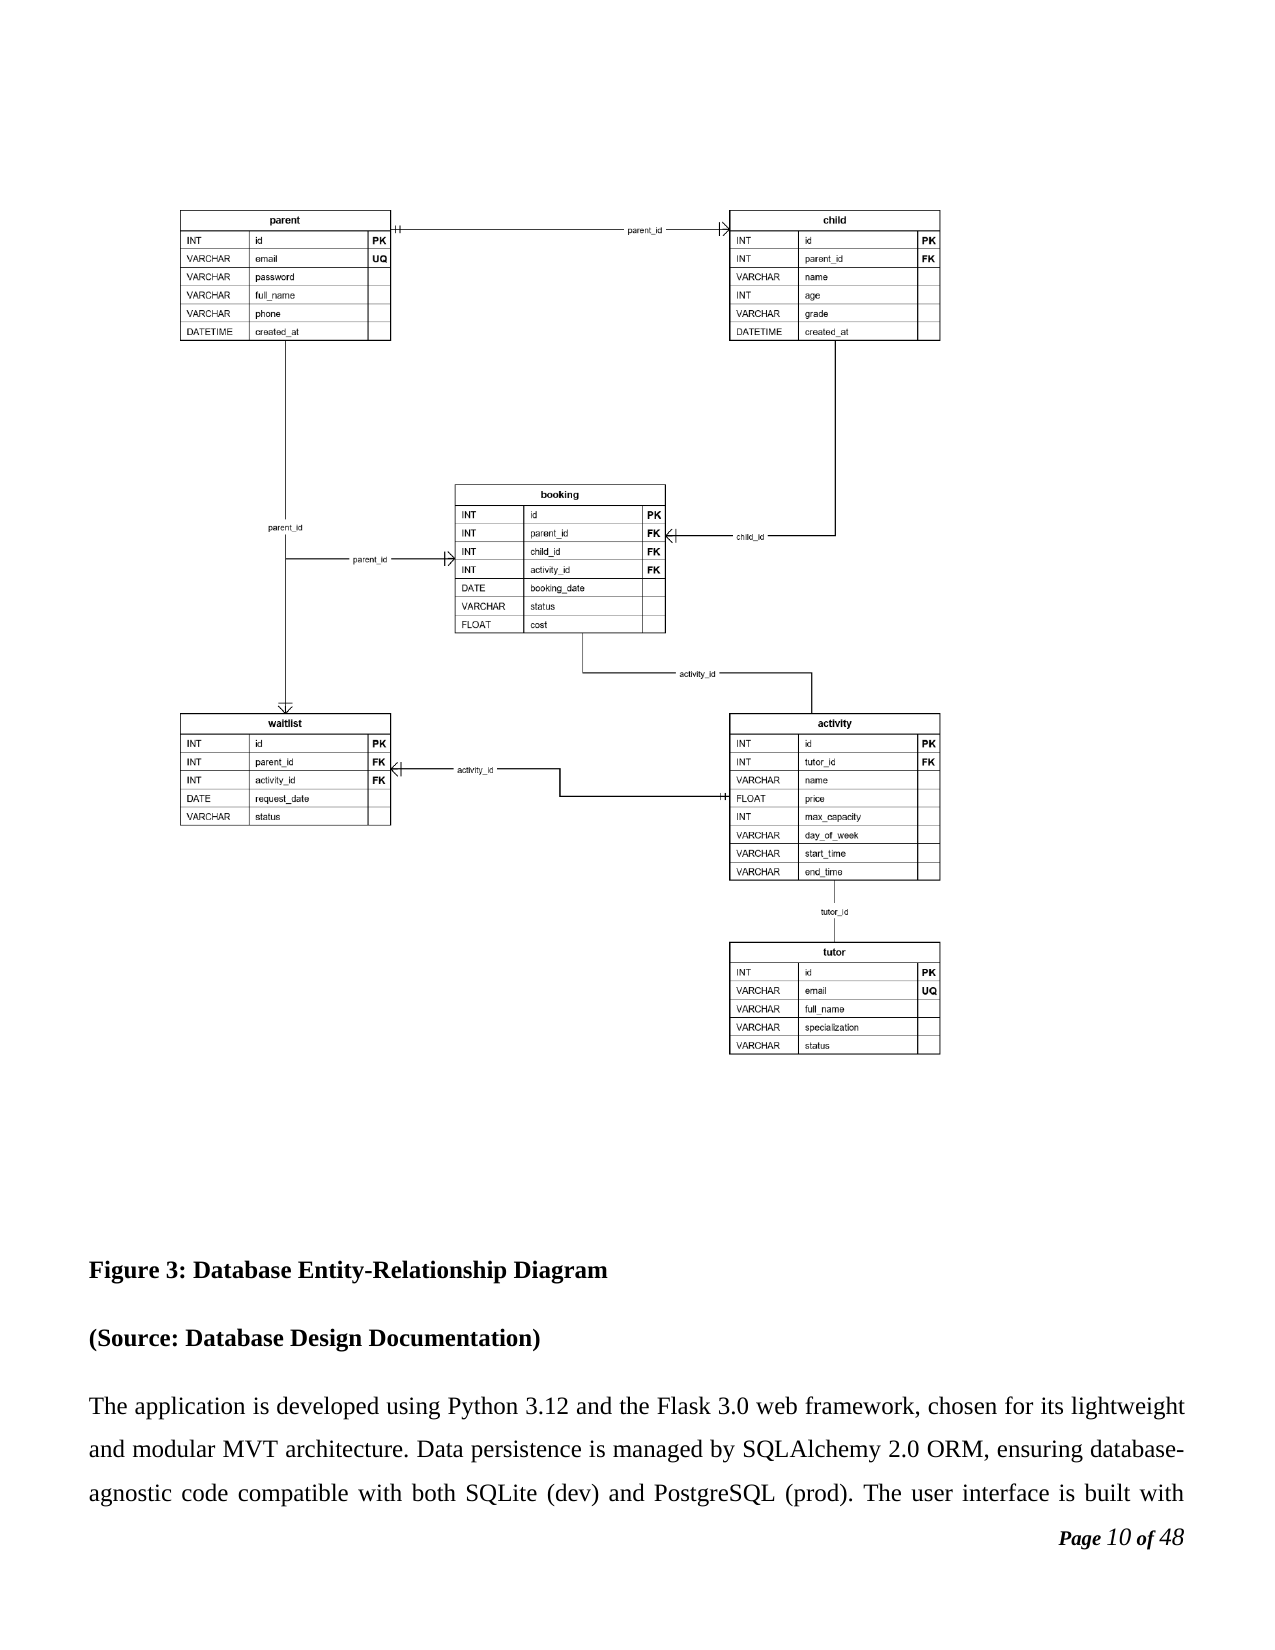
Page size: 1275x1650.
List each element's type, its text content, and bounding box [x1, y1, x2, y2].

picture [88, 118, 1187, 1216]
text Figure 3: Database Entity-Relationship Diagram [89, 1255, 1186, 1284]
text (Source: Database Design Documentation) [89, 1323, 1186, 1352]
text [89, 1391, 1186, 1506]
